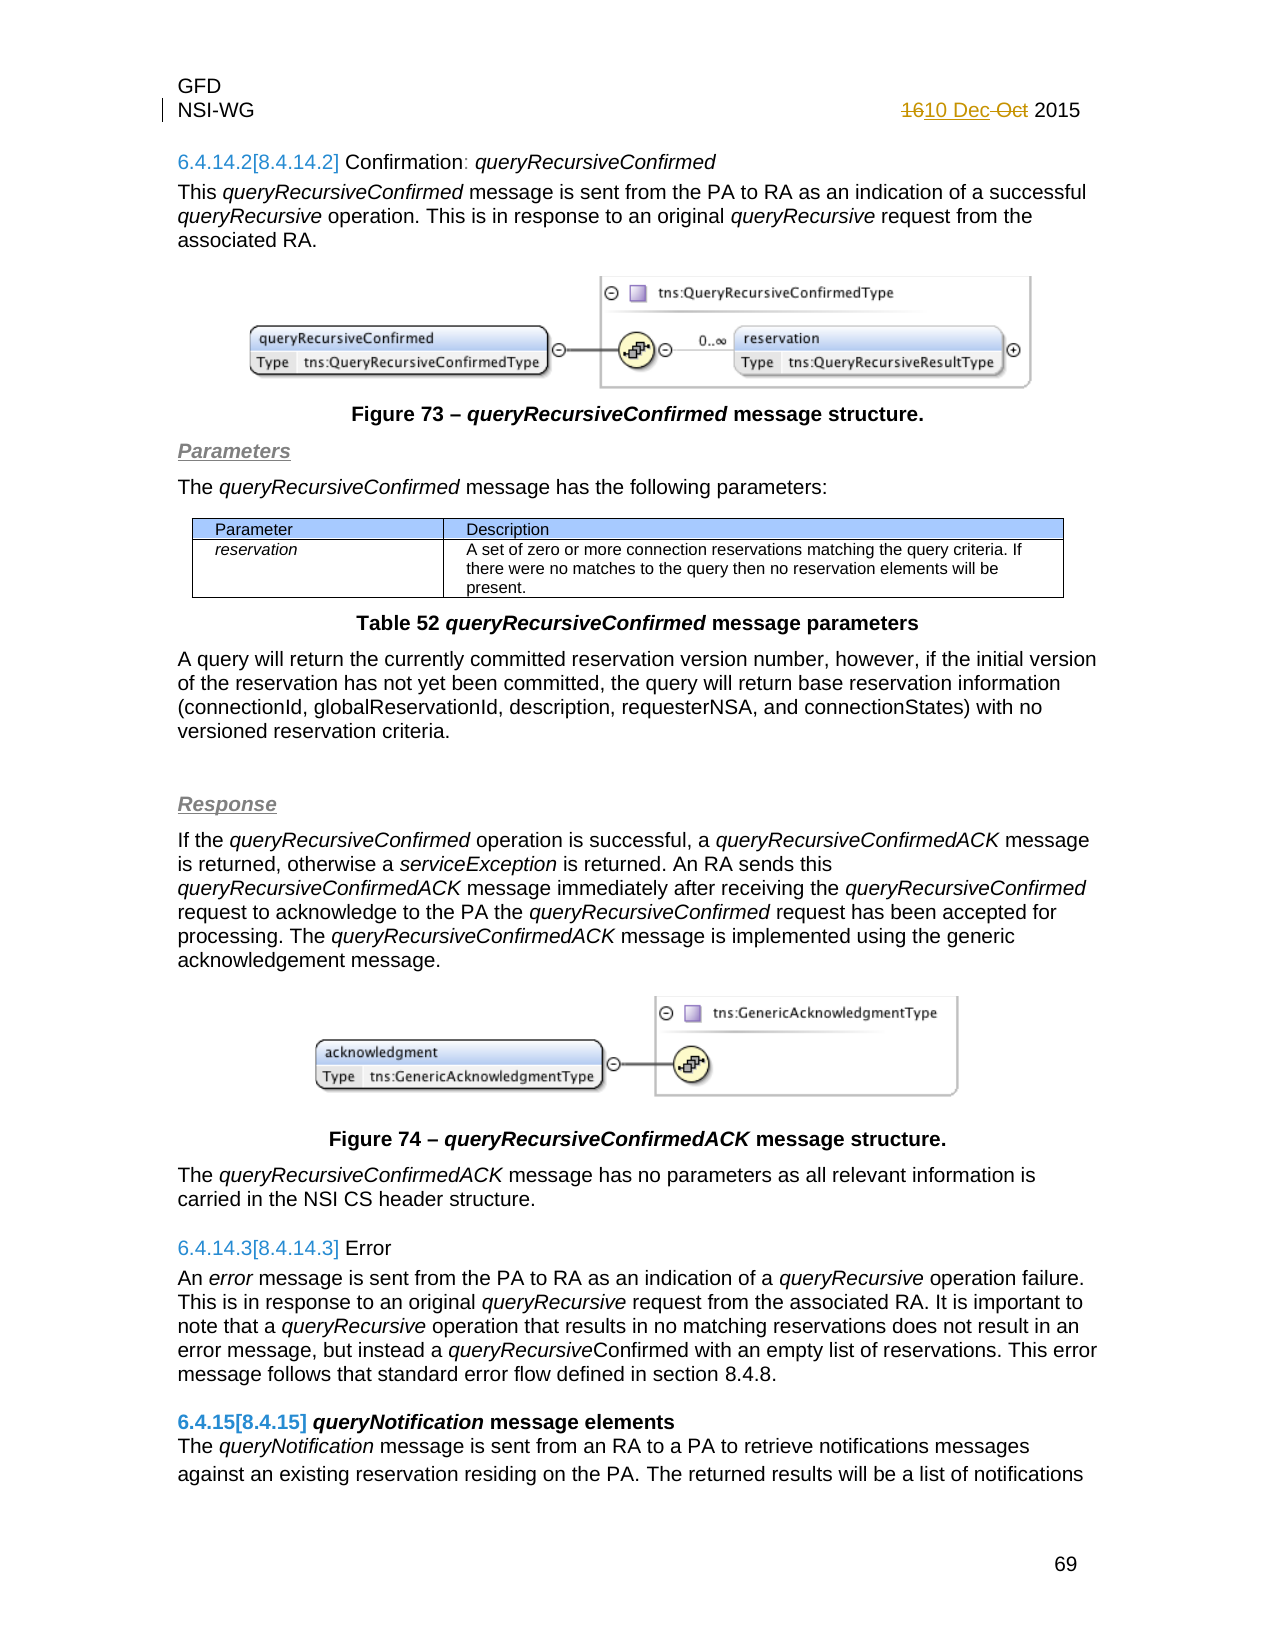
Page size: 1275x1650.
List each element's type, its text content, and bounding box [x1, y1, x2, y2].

picture [249, 276, 1033, 390]
text This queryRecursiveConfirmed message is sent from the PA to RA as an indication of a successful queryRecursive operation. This is in response to an original queryRecursive request from the associated RA. [177, 180, 1098, 252]
text Parameters [177, 439, 1098, 463]
text Response [177, 792, 1098, 816]
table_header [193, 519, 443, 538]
subtitle queryNotification message elements [177, 1410, 1098, 1434]
picture [315, 996, 960, 1098]
text An error message is sent from the PA to RA as an indication of a queryRecursive operation failure. This is in response to an original queryRecursive request from the associated RA. It is important to note that a queryRecursive operation that results in no matching reservations does not result in an error message, but instead a queryRecursiveConfirmed with an empty list of reservations. This error message follows that standard error flow defined in section 8.4.8. [177, 1266, 1098, 1386]
subtitle Error [177, 1236, 1098, 1260]
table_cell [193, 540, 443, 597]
subtitle Confirmation: queryRecursiveConfirmed [177, 150, 1098, 174]
text Figure 74 – queryRecursiveConfirmedACK message structure. [177, 1127, 1098, 1151]
text If the queryRecursiveConfirmed operation is successful, a queryRecursiveConfirmedACK message is returned, otherwise a serviceException is returned. An RA sends this queryRecursiveConfirmedACK message immediately after receiving the queryRecursiveConfirmed request to acknowledge to the PA the queryRecursiveConfirmed request has been accepted for processing. The queryRecursiveConfirmedACK message is implemented using the generic acknowledgement message. [177, 828, 1098, 972]
text Figure 73 – queryRecursiveConfirmed message structure. [177, 402, 1098, 426]
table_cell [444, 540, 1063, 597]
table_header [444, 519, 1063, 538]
text A query will return the currently committed reservation version number, however, if the initial version of the reservation has not yet been committed, the query will return base reservation information (connectionId, globalReservationId, description, requesterNSA, and connectionStates) with no versioned reservation criteria. [177, 647, 1098, 743]
text Table 52 queryRecursiveConfirmed message parameters [177, 611, 1098, 634]
text The queryRecursiveConfirmed message has the following parameters: [177, 475, 1098, 499]
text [177, 1434, 1098, 1487]
text The queryRecursiveConfirmedACK message has no parameters as all relevant information is carried in the NSI CS header structure. [177, 1163, 1098, 1211]
